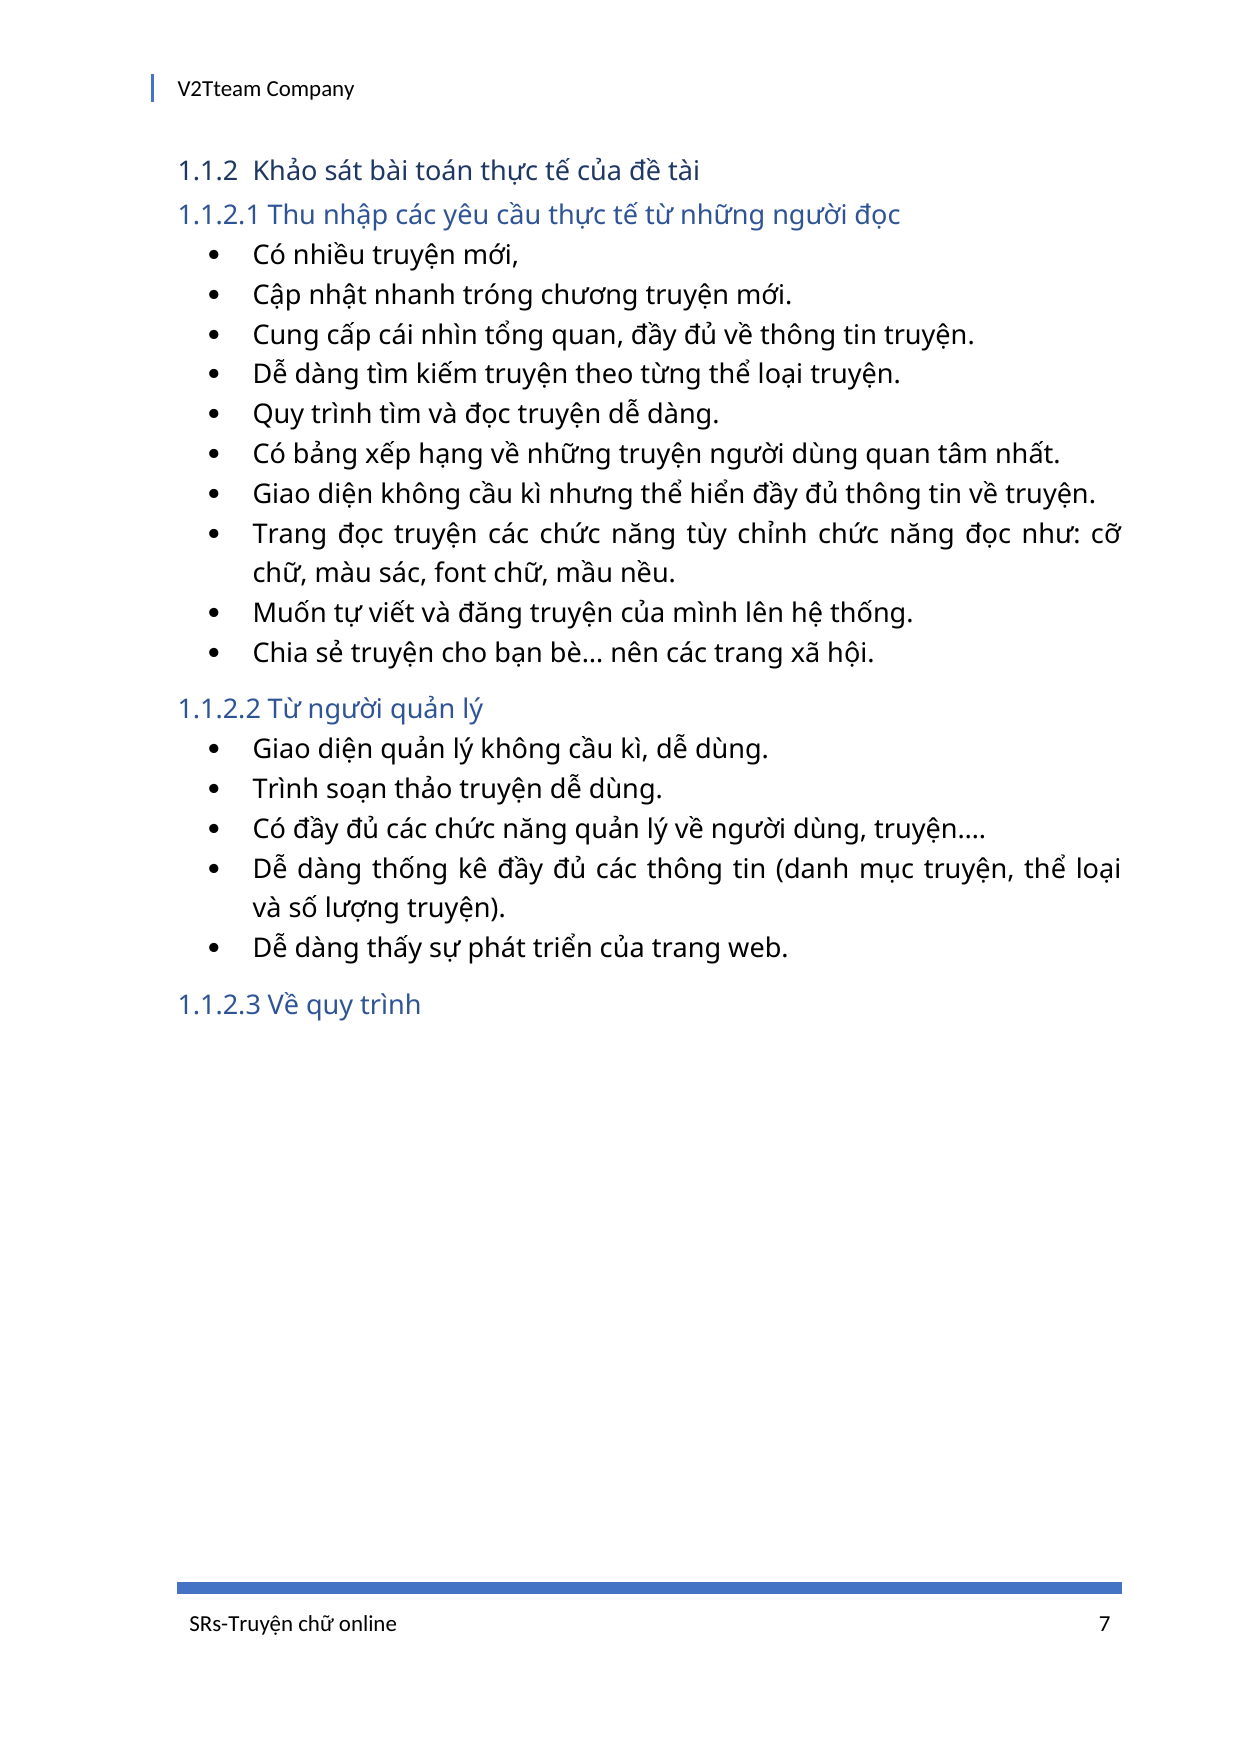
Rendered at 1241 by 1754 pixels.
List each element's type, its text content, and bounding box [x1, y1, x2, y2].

list Giao diện quản lý không cầu kì, dễ dùng. [215, 730, 1122, 767]
list Trang đọc truyện các chức năng tùy chỉnh chức năng đọc như: cỡ chữ, màu sác, font chữ, mầu nều. [215, 514, 1122, 591]
list Cập nhật nhanh tróng chương truyện mới. [215, 275, 1122, 312]
list Có nhiều truyện mới, [215, 236, 1122, 272]
subtitle Khảo sát bài toán thực tế của đề tài [177, 152, 1122, 189]
list Trình soạn thảo truyện dễ dùng. [215, 769, 1122, 806]
list Dễ dàng tìm kiếm truyện theo từng thể loại truyện. [215, 355, 1122, 392]
list Chia sẻ truyện cho bạn bè… nên các trang xã hội. [215, 633, 1122, 670]
list Dễ dàng thấy sự phát triển của trang web. [215, 929, 1122, 966]
list Cung cấp cái nhìn tổng quan, đầy đủ về thông tin truyện. [215, 315, 1122, 352]
list Có bảng xếp hạng về những truyện người dùng quan tâm nhất. [215, 434, 1122, 471]
list Có đầy đủ các chức năng quản lý về người dùng, truyện…. [215, 809, 1122, 846]
subtitle Về quy trình [177, 985, 1122, 1022]
list Quy trình tìm và đọc truyện dễ dàng. [215, 395, 1122, 432]
list Giao diện không cầu kì nhưng thể hiển đầy đủ thông tin về truyện. [215, 474, 1122, 511]
subtitle Thu nhập các yêu cầu thực tế từ những người đọc [177, 196, 1122, 233]
list Dễ dàng thống kê đầy đủ các thông tin (danh mục truyện, thể loại và số lượng truyện). [215, 849, 1122, 926]
subtitle Từ người quản lý [177, 690, 1122, 727]
list Muốn tự viết và đăng truyện của mình lên hệ thống. [215, 594, 1122, 631]
